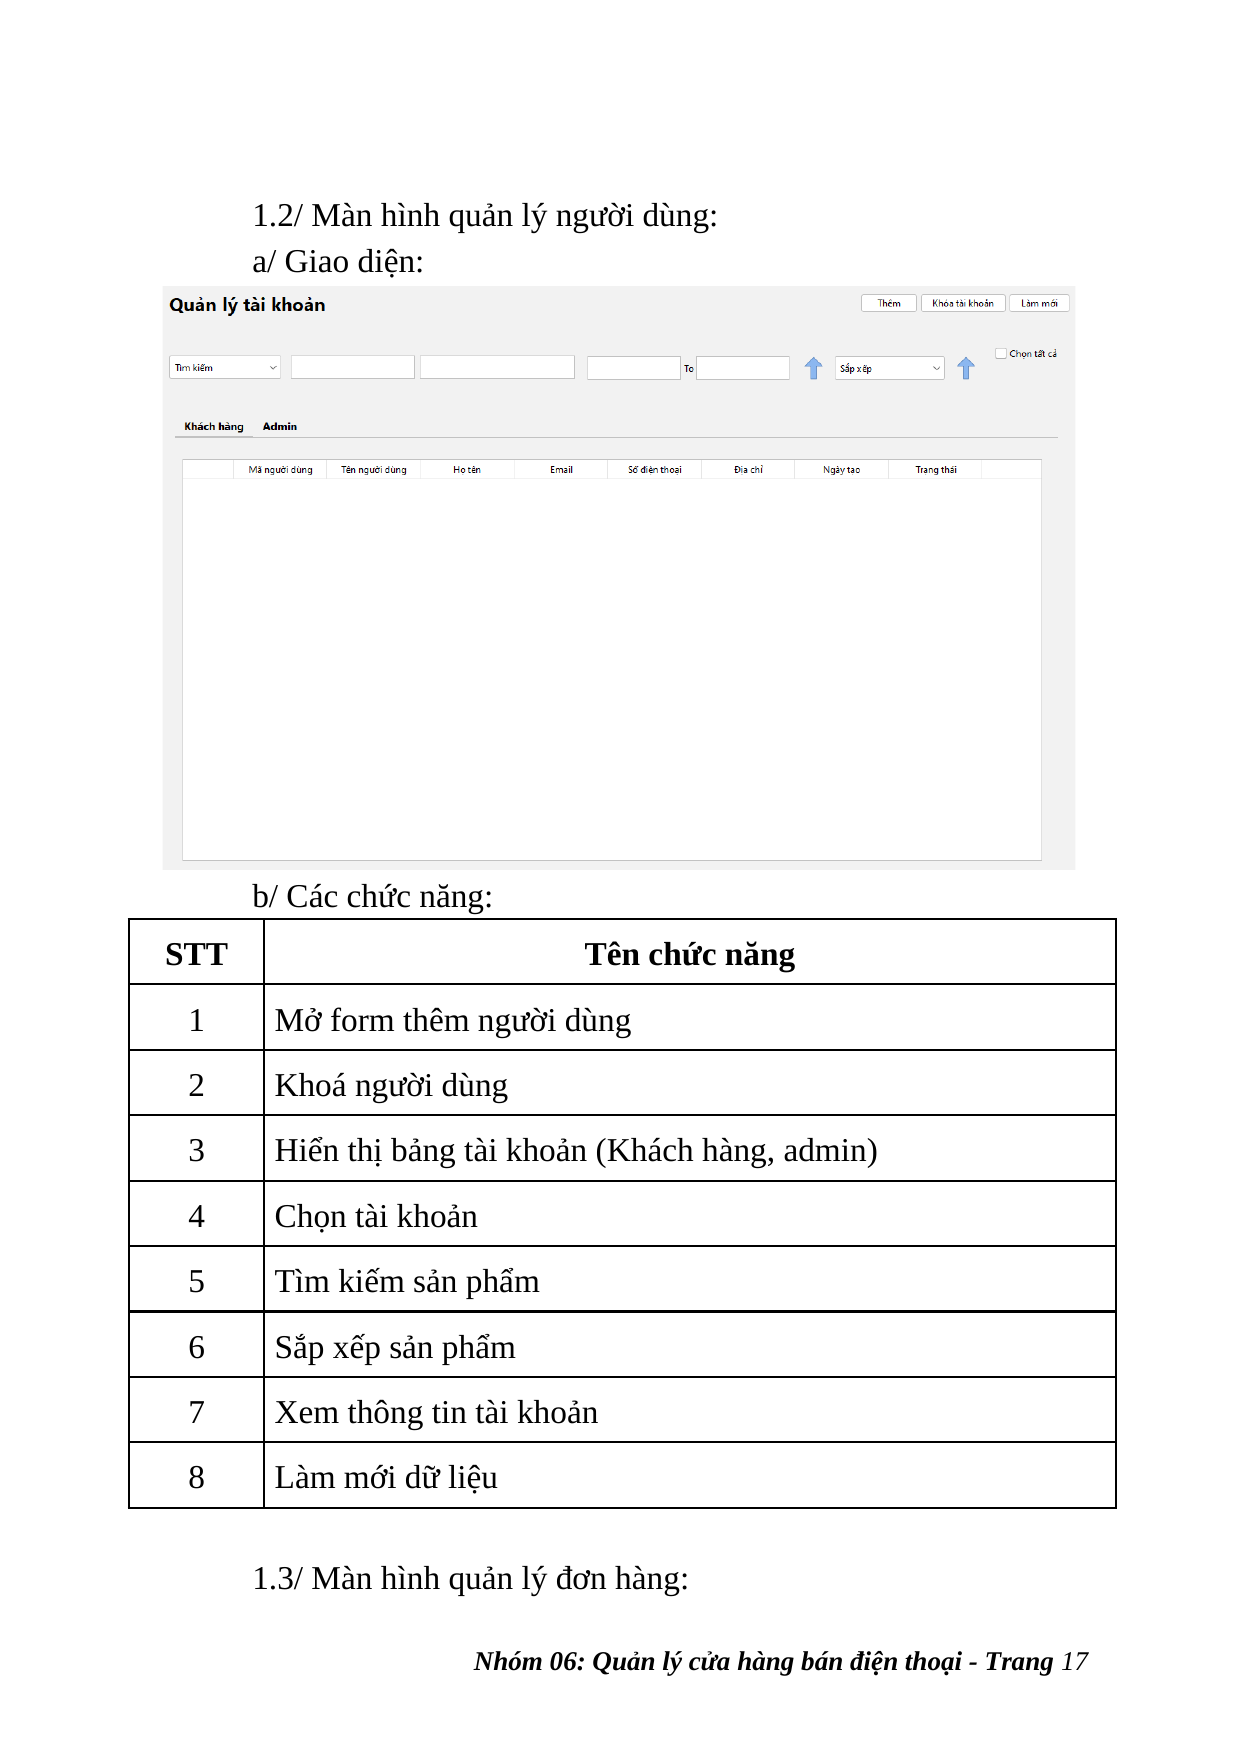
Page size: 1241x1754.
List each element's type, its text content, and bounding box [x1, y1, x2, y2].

table_header Tên chức năng [265, 920, 1115, 983]
table_cell Mở form thêm người dùng [265, 985, 1115, 1049]
table_cell Làm mới dữ liệu [265, 1443, 1115, 1507]
table_cell Xem thông tin tài khoản [265, 1378, 1115, 1441]
text b/ Các chức năng: [252, 876, 1090, 915]
table_cell 7 [130, 1378, 263, 1441]
table_cell 2 [130, 1051, 263, 1114]
text 1.3/ Màn hình quản lý đơn hàng: [252, 1558, 1090, 1597]
text a/ Giao diện: [252, 241, 1090, 279]
table_cell Tìm kiếm sản phẩm [265, 1247, 1115, 1310]
table_cell 5 [130, 1247, 263, 1310]
table_cell Chọn tài khoản [265, 1182, 1115, 1245]
text 1.2/ Màn hình quản lý người dùng: [252, 196, 1090, 234]
picture [162, 286, 1076, 870]
table_cell Hiển thị bảng tài khoản (Khách hàng, admin) [265, 1116, 1115, 1179]
table_cell Sắp xếp sản phẩm [265, 1313, 1115, 1376]
table_cell Khoá người dùng [265, 1051, 1115, 1114]
table_cell 1 [130, 985, 263, 1049]
table_cell 4 [130, 1182, 263, 1245]
table_cell 3 [130, 1116, 263, 1179]
table_cell 8 [130, 1443, 263, 1507]
table_header STT [130, 920, 263, 983]
table_cell 6 [130, 1313, 263, 1376]
